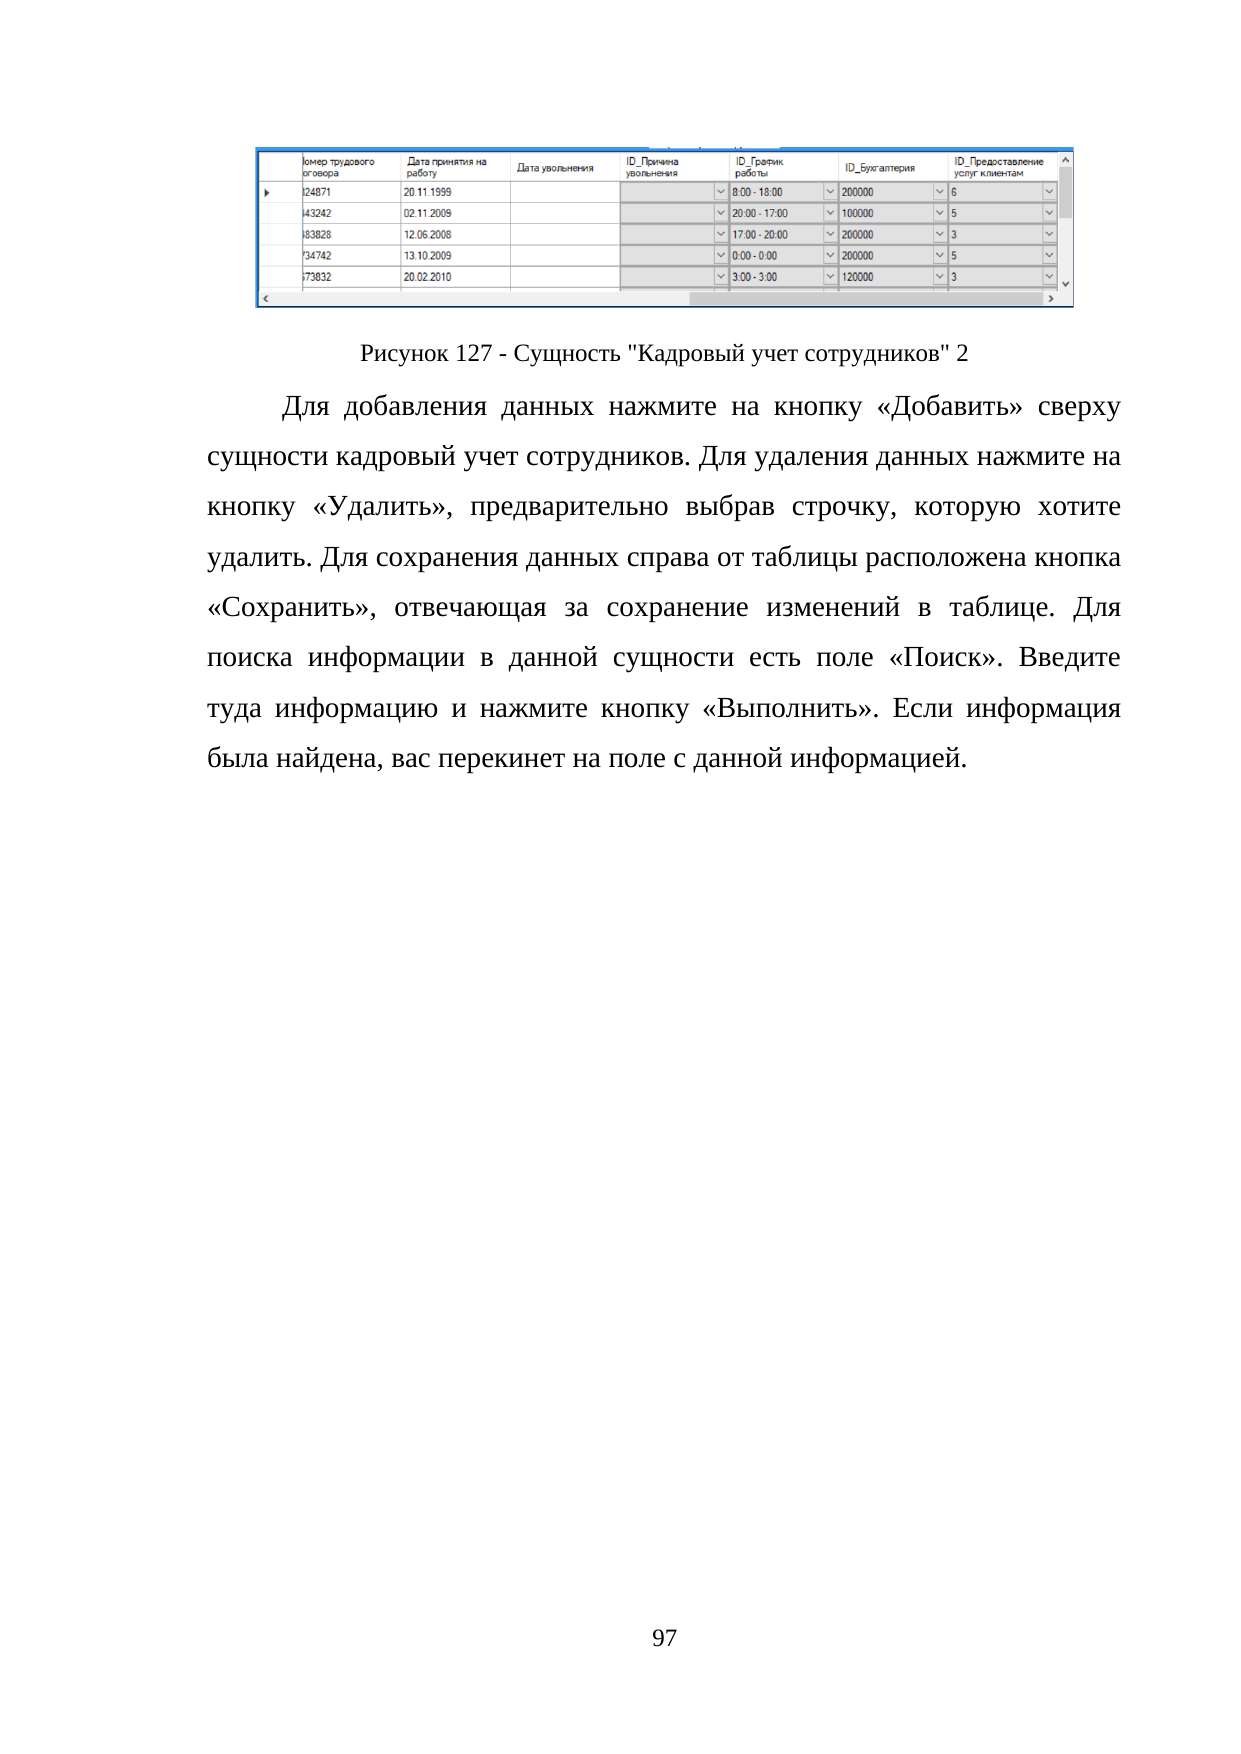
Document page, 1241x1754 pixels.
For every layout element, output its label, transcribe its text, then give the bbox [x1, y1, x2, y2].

picture [255, 147, 1074, 308]
text Рисунок 127 - Сущность "Кадровый учет сотрудников" 2 [207, 338, 1122, 367]
text Для добавления данных нажмите на кнопку «Добавить» сверху сущности кадровый учет сотрудников. Для удаления данных нажмите на кнопку «Удалить», предварительно выбрав строчку, которую хотите удалить. Для сохранения данных справа от таблицы расположена кнопка «Сохранить», отвечающая за сохранение изменений в таблице. Для поиска информации в данной сущности есть поле «Поиск». Введите туда информацию и нажмите кнопку «Выполнить». Если информация была найдена, вас перекинет на поле с данной информацией. [207, 388, 1122, 774]
